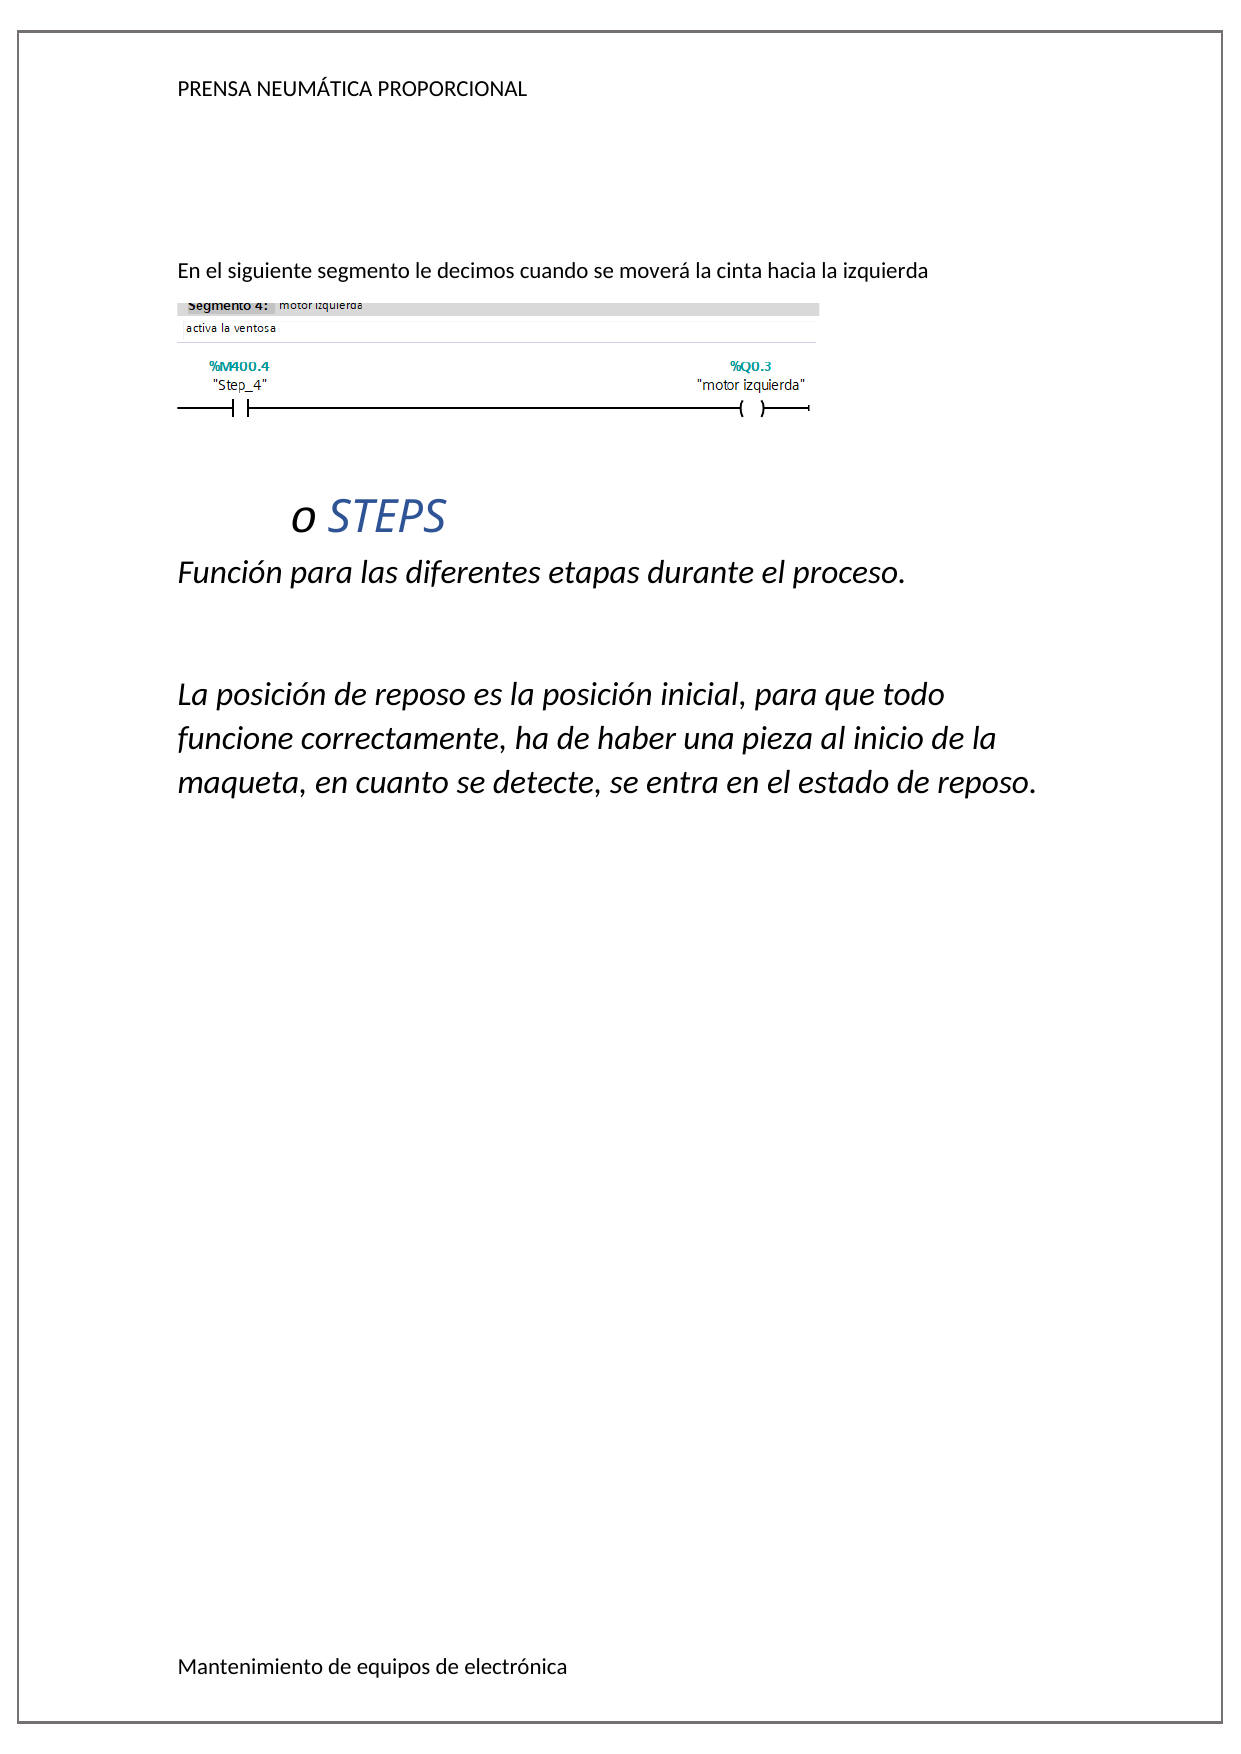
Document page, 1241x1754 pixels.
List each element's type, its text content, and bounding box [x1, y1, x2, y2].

subtitle STEPS [290, 484, 1063, 546]
text En el siguiente segmento le decimos cuando se moverá la cinta hacia la izquierda [177, 257, 1063, 285]
text Función para las diferentes etapas durante el proceso. [177, 551, 1063, 592]
picture [177, 303, 820, 465]
text La posición de reposo es la posición inicial, para que todo funcione correctamente, ha de haber una pieza al inicio de la maqueta, en cuanto se detecte, se entra en el estado de reposo. [177, 673, 1063, 801]
